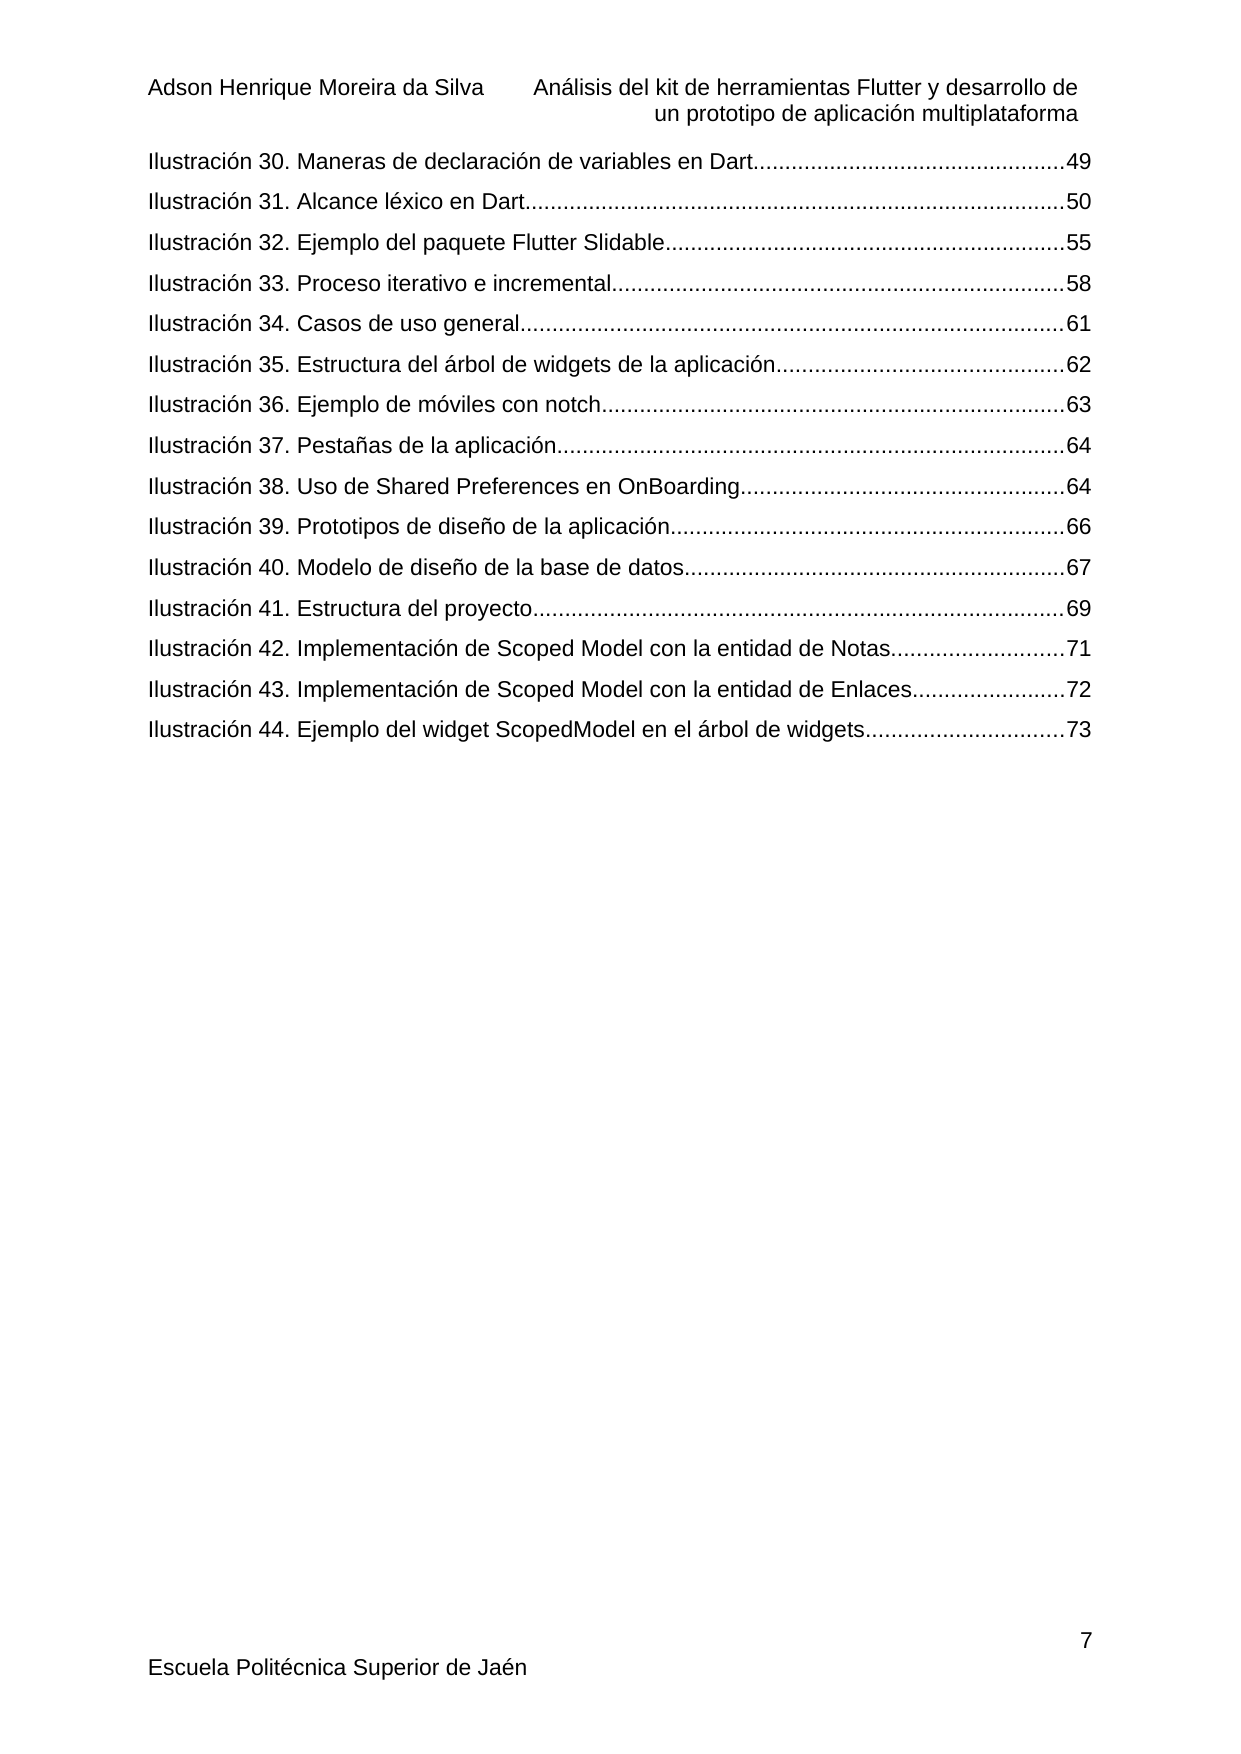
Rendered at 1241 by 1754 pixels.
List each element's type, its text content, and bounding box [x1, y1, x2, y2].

text Ilustración 34. Casos de uso general 61 [148, 310, 1092, 337]
text Ilustración 39. Prototipos de diseño de la aplicación 66 [148, 513, 1092, 540]
text Ilustración 33. Proceso iterativo e incremental 58 [148, 269, 1092, 296]
text Ilustración 40. Modelo de diseño de la base de datos 67 [148, 554, 1092, 580]
text Ilustración 31. Alcance léxico en Dart 50 [148, 188, 1092, 215]
text Ilustración 32. Ejemplo del paquete Flutter Slidable 55 [148, 229, 1092, 255]
text Ilustración 30. Maneras de declaración de variables en Dart 49 [148, 148, 1092, 174]
text Ilustración 41. Estructura del proyecto 69 [148, 594, 1092, 621]
text Ilustración 37. Pestañas de la aplicación 64 [148, 432, 1092, 458]
text Ilustración 43. Implementación de Scoped Model con la entidad de Enlaces 72 [148, 676, 1092, 702]
text Ilustración 42. Implementación de Scoped Model con la entidad de Notas 71 [148, 635, 1092, 662]
text Ilustración 35. Estructura del árbol de widgets de la aplicación 62 [148, 351, 1092, 377]
text Ilustración 38. Uso de Shared Preferences en OnBoarding 64 [148, 473, 1092, 499]
text Ilustración 44. Ejemplo del widget ScopedModel en el árbol de widgets 73 [148, 716, 1092, 743]
text Ilustración 36. Ejemplo de móviles con notch 63 [148, 391, 1092, 418]
